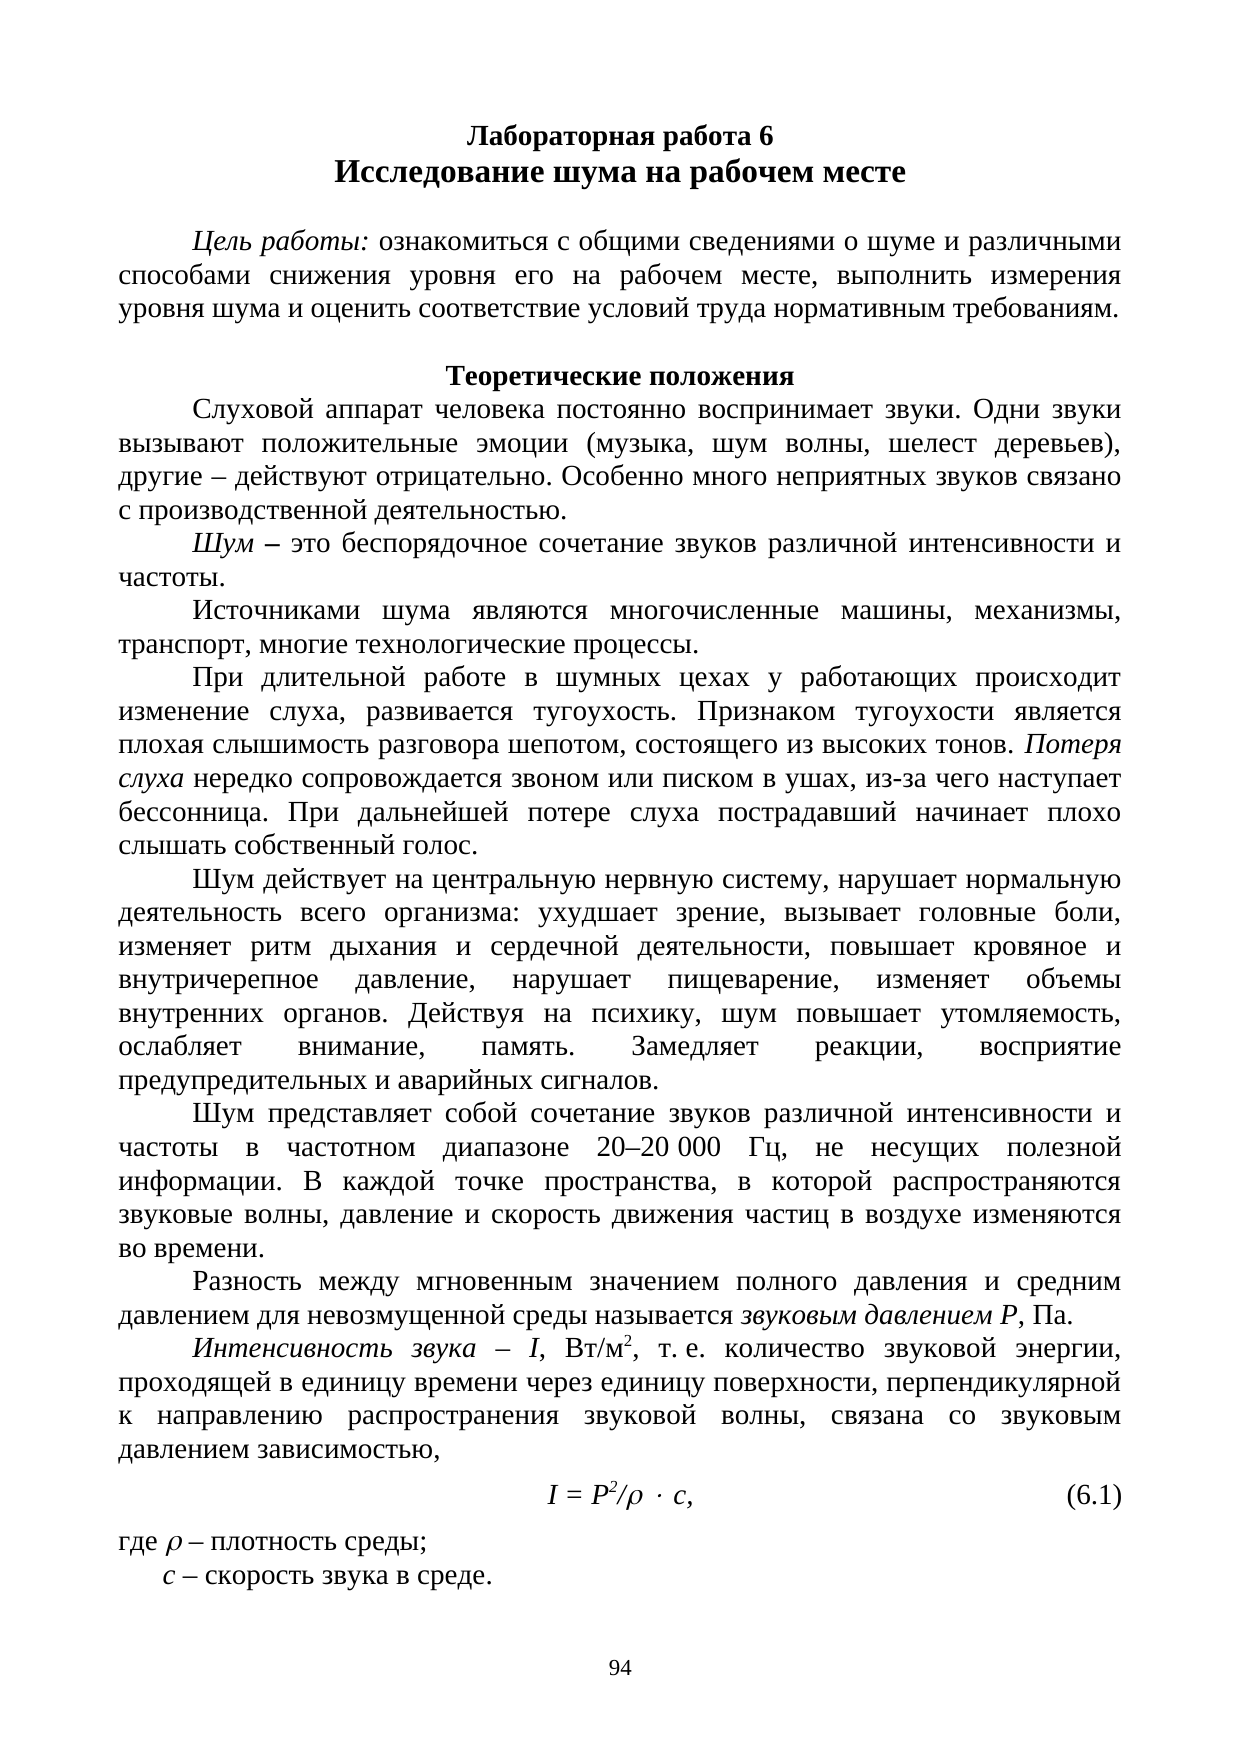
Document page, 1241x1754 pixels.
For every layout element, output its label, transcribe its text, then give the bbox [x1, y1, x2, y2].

text Теоретические положения [118, 358, 1122, 391]
text Лабораторная работа 6 Исследование шума на рабочем месте [118, 118, 1122, 190]
text Слуховой аппарат человека постоянно воспринимает звуки. Одни звуки вызывают положительные эмоции (музыка, шум волны, шелест деревьев), другие – действуют отрицательно. Особенно много неприятных звуков связано с производственной деятельностью. [118, 391, 1122, 525]
text Разность между мгновенным значением полного давления и средним давлением для невозмущенной среды называется звуковым давлением Р, Па. [118, 1263, 1122, 1330]
text Шум действует на центральную нервную систему, нарушает нормальную деятельность всего организма: ухудшает зрение, вызывает головные боли, изменяет ритм дыхания и сердечной деятельности, повышает кровяное и внутричерепное давление, нарушает пищеварение, изменяет объемы внутренних органов. Действуя на психику, шум повышает утомляемость, ослабляет внимание, память. Замедляет реакции, восприятие предупредительных и аварийных сигналов. [118, 861, 1122, 1096]
text Цель работы: ознакомиться с общими сведениями о шуме и различными способами снижения уровня его на рабочем месте, выполнить измерения уровня шума и оценить соответствие условий труда нормативным требованиям. [118, 223, 1122, 324]
text Шум представляет собой сочетание звуков различной интенсивности и частоты в частотном диапазоне 20–20 000 Гц, не несущих полезной информации. В каждой точке пространства, в которой распространяются звуковые волны, давление и скорость движения частиц в воздухе изменяются во времени. [118, 1096, 1122, 1263]
text с – скорость звука в среде. [118, 1557, 1122, 1590]
text Шум – это беспорядочное сочетание звуков различной интенсивности и частоты. [118, 525, 1122, 592]
text Источниками шума являются многочисленные машины, механизмы, транспорт, многие технологические процессы. [118, 592, 1122, 659]
text Интенсивность звука – I, Вт/м2, т. е. количество звуковой энергии, проходящей в единицу времени через единицу поверхности, перпендикулярной к направлению распространения звуковой волны, связана со звуковым давлением зависимостью, [118, 1330, 1122, 1464]
text где – плотность среды; [118, 1523, 1122, 1557]
text При длительной работе в шумных цехах у работающих происходит изменение слуха, развивается тугоухость. Признаком тугоухости является плохая слышимость разговора шепотом, состоящего из высоких тонов. Потеря слуха нередко сопровождается звоном или писком в ушах, из-за чего наступает бессонница. При дальнейшей потере слуха пострадавший начинает плохо слышать собственный голос. [118, 659, 1122, 861]
text I = P2/ c, (6.1) [118, 1477, 1122, 1511]
